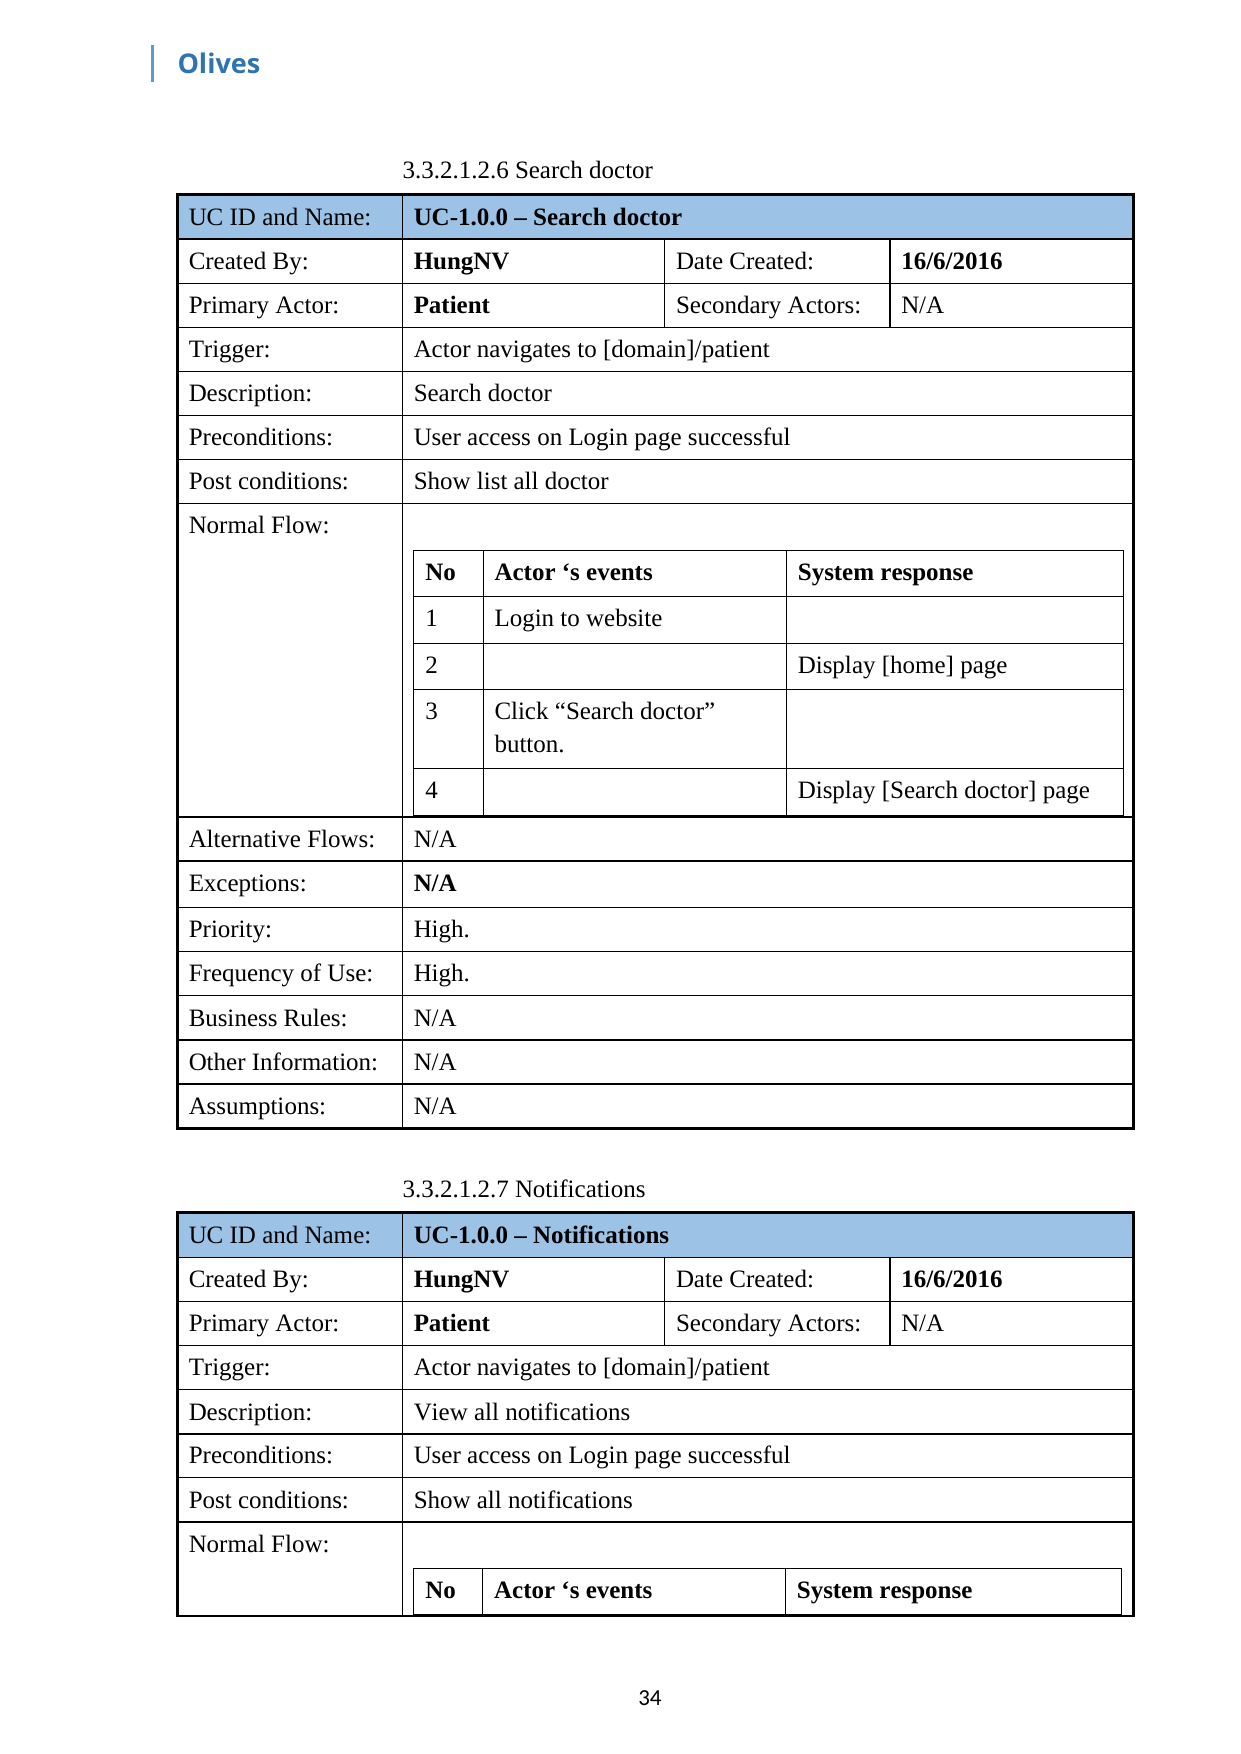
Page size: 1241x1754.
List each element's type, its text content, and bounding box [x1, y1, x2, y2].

text 3.3.2.1.2.6 Search doctor [327, 155, 1122, 184]
table_cell Assumptions: [179, 1085, 402, 1127]
table_cell Search doctor [403, 372, 1132, 414]
table_cell Created By: [179, 1258, 402, 1301]
table_cell Description: [179, 1390, 402, 1433]
table_cell Trigger: [179, 328, 402, 371]
table_cell N/A [403, 818, 1132, 860]
table_cell Post conditions: [179, 460, 402, 503]
table_cell Normal Flow: [179, 504, 402, 816]
table_cell User access on Login page successful [403, 1435, 1132, 1477]
table_cell Date Created: [665, 1258, 889, 1301]
table_cell User access on Login page successful [403, 416, 1132, 459]
table_cell High. [403, 952, 1132, 995]
table_cell Frequency of Use: [179, 952, 402, 995]
table_cell Created By: [179, 240, 402, 282]
table_cell N/A [403, 1041, 1132, 1083]
table_cell Patient [403, 284, 664, 326]
table_cell HungNV [403, 1258, 664, 1301]
table_cell Priority: [179, 908, 402, 951]
table_cell Trigger: [179, 1346, 402, 1389]
table_cell Preconditions: [179, 416, 402, 459]
table_cell Secondary Actors: [665, 284, 889, 326]
table_cell Preconditions: [179, 1435, 402, 1477]
table_cell Show all notifications [403, 1478, 1132, 1521]
table_cell Date Created: [665, 240, 889, 282]
table_cell N/A [891, 284, 1132, 326]
table_header UC ID and Name: [179, 1214, 402, 1257]
table_cell Actor navigates to [domain]/patient [403, 328, 1132, 371]
table_cell HungNV [403, 240, 664, 282]
table_header UC-1.0.0 – Notifications [403, 1214, 1132, 1257]
table_cell N/A [403, 996, 1132, 1039]
table_cell Secondary Actors: [665, 1302, 889, 1345]
table_cell 16/6/2016 [891, 240, 1132, 282]
table_cell Primary Actor: [179, 284, 402, 326]
table_cell Alternative Flows: [179, 818, 402, 860]
table_cell Normal Flow: [179, 1523, 402, 1615]
table_cell Patient [403, 1302, 664, 1345]
text 3.3.2.1.2.7 Notifications [327, 1174, 1122, 1202]
table_cell N/A [403, 862, 1132, 907]
table_cell [403, 504, 1132, 816]
table_header UC-1.0.0 – Search doctor [403, 196, 1132, 238]
table_cell Show list all doctor [403, 460, 1132, 503]
table_cell High. [403, 908, 1132, 951]
table_cell Actor navigates to [domain]/patient [403, 1346, 1132, 1389]
table_cell View all notifications [403, 1390, 1132, 1433]
table_cell Description: [179, 372, 402, 414]
table_cell Other Information: [179, 1041, 402, 1083]
table_cell Primary Actor: [179, 1302, 402, 1345]
table_cell Business Rules: [179, 996, 402, 1039]
table_cell N/A [403, 1085, 1132, 1127]
table_header UC ID and Name: [179, 196, 402, 238]
table_cell [403, 1523, 1132, 1615]
table_cell N/A [891, 1302, 1132, 1345]
table_cell 16/6/2016 [891, 1258, 1132, 1301]
table_cell Exceptions: [179, 862, 402, 907]
table_cell Post conditions: [179, 1478, 402, 1521]
